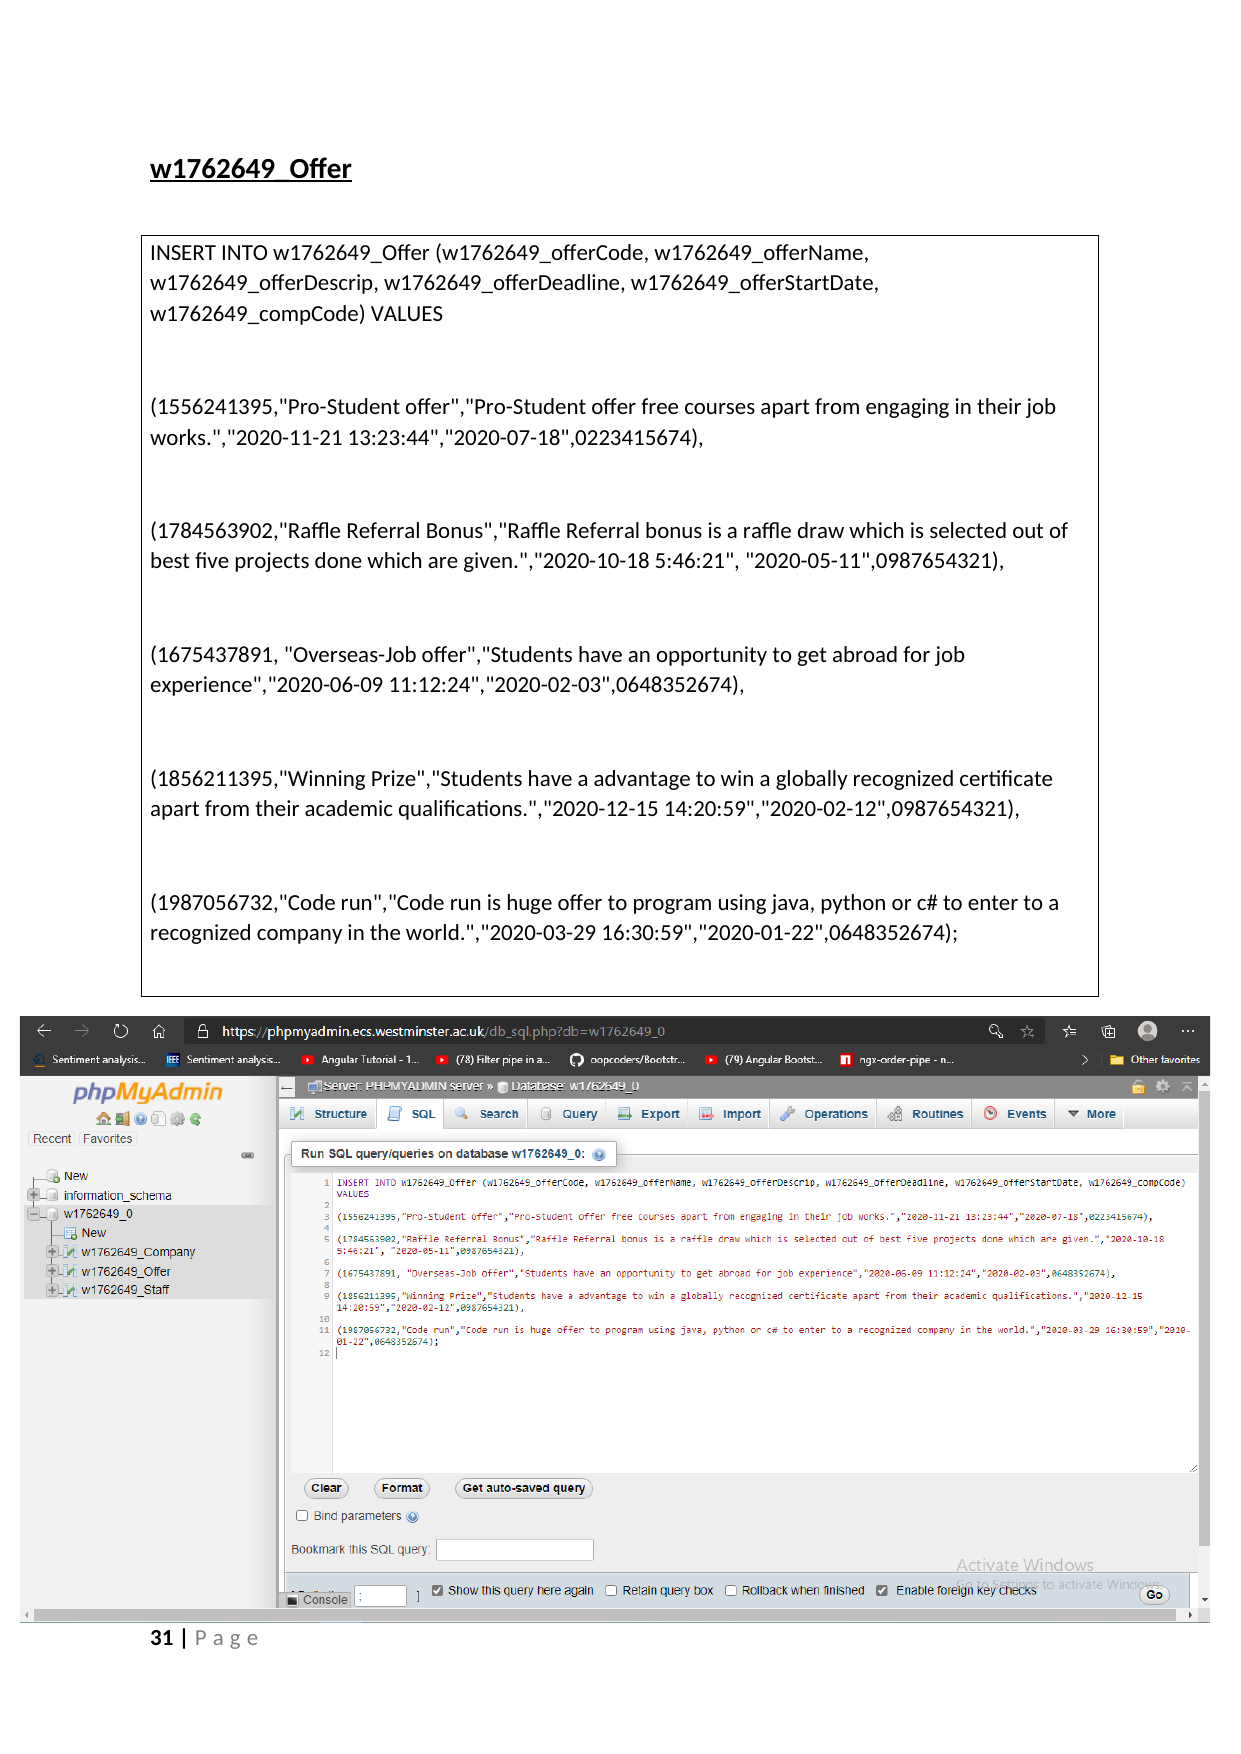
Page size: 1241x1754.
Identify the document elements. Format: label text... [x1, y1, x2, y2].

text (1556241395,"Pro-Student offer","Pro-Student offer free courses apart from engaging in their job works.","2020-11-21 13:23:44","2020-07-18",0223415674), [142, 389, 1098, 451]
picture [19, 1016, 1210, 1623]
text INSERT INTO w1762649_Offer (w1762649_offerCode, w1762649_offerName, w1762649_offerDescrip, w1762649_offerDeadline, w1762649_offerStartDate, w1762649_compCode) VALUES [142, 236, 1098, 327]
text (1675437891, "Overseas-Job offer","Students have an opportunity to get abroad for job experience","2020-06-09 11:12:24","2020-02-03",0648352674), [142, 637, 1098, 699]
text w1762649_Offer [150, 150, 1090, 186]
text (1856211395,"Winning Prize","Students have a advantage to win a globally recognized certificate apart from their academic qualifications.","2020-12-15 14:20:59","2020-02-12",0987654321), [142, 761, 1098, 823]
text (1987056732,"Code run","Code run is huge offer to program using java, python or c# to enter to a recognized company in the world.","2020-03-29 16:30:59","2020-01-22",0648352674); [142, 885, 1098, 947]
text (1784563902,"Raffle Referral Bonus","Raffle Referral bonus is a raffle draw which is selected out of best five projects done which are given.","2020-10-18 5:46:21", "2020-05-11",0987654321), [142, 513, 1098, 575]
